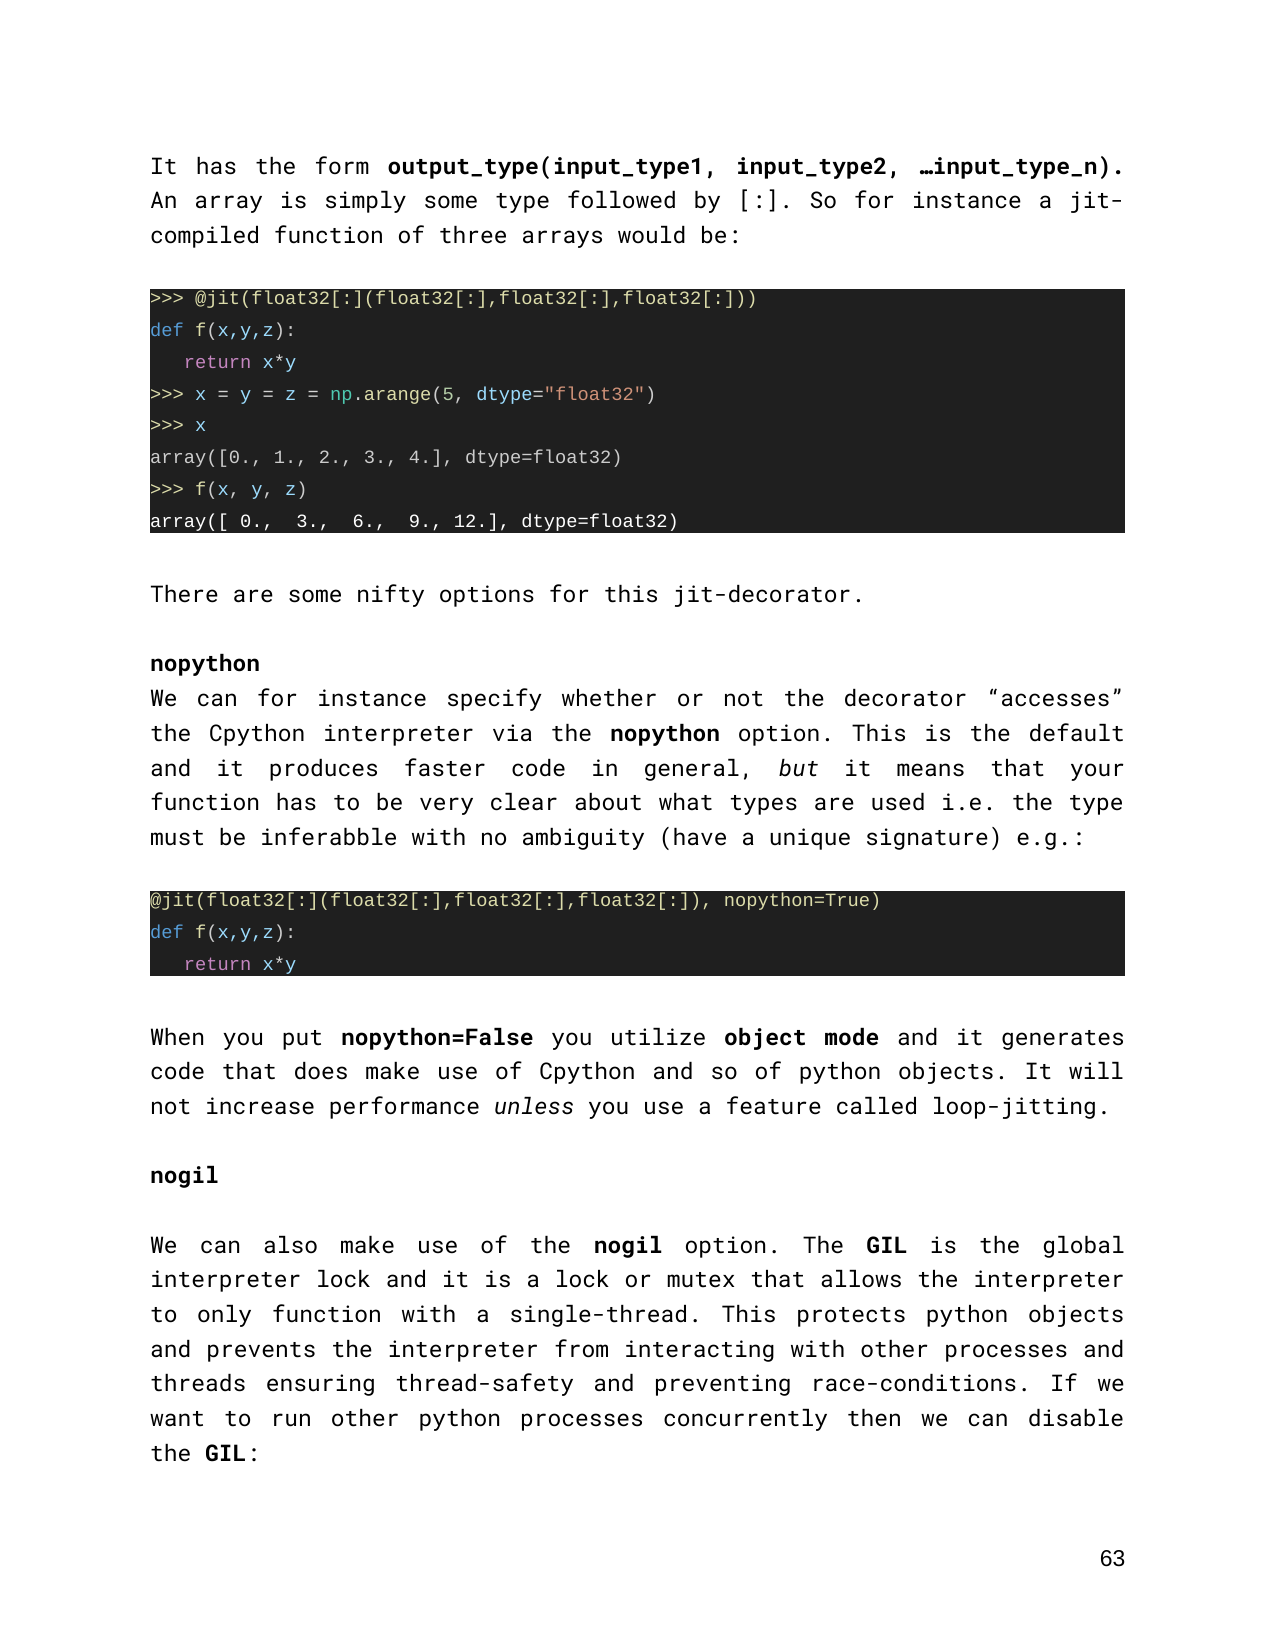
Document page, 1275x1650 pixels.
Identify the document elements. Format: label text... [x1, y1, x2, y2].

text return x*y [150, 352, 1125, 374]
text >>> x = y = z = np.arange(5, dtype="float32") [150, 384, 1125, 406]
text >>> f(x, y, z) [150, 480, 1125, 501]
text def f(x,y,z): [150, 321, 1125, 342]
text We can also make use of the nogil option. The GIL is the global interpreter lock and it is a lock or mutex that allows the interpreter to only function with a single-thread. This protects python objects and prevents the interpreter from interacting with other processes and threads ensuring thread-safety and preventing race-conditions. If we want to run other python processes concurrently then we can disable the GIL: [150, 1229, 1125, 1467]
text array([0., 1., 2., 3., 4.], dtype=float32) [150, 448, 1125, 469]
text We can for instance specify whether or not the decorator “accesses” the Cpython interpreter via the nopython option. This is the default and it produces faster code in general, but it means that your function has to be very clear about what types are used i.e. the type must be inferabble with no ambiguity (have a unique signature) e.g.: [150, 682, 1125, 851]
text When you put nopython=False you utilize object mode and it generates code that does make use of Cpython and so of python objects. It will not increase performance unless you use a feature called loop-jitting. [150, 1021, 1125, 1121]
text >>> x [150, 416, 1125, 437]
text @jit(float32[:](float32[:],float32[:],float32[:]), nopython=True) [150, 891, 1125, 912]
text return x*y [150, 954, 1125, 976]
text >>> @jit(float32[:](float32[:],float32[:],float32[:])) [150, 289, 1125, 310]
text nopython [150, 648, 1125, 678]
text array([ 0., 3., 6., 9., 12.], dtype=float32) [150, 512, 1125, 533]
text def f(x,y,z): [150, 922, 1125, 944]
text nogil [150, 1160, 1125, 1190]
text There are some nifty options for this jit-decorator. [150, 578, 1125, 609]
text It has the form output_type(input_type1, input_type2, …input_type_n). An array is simply some type followed by [:]. So for instance a jit-compiled function of three arrays would be: [150, 150, 1125, 249]
